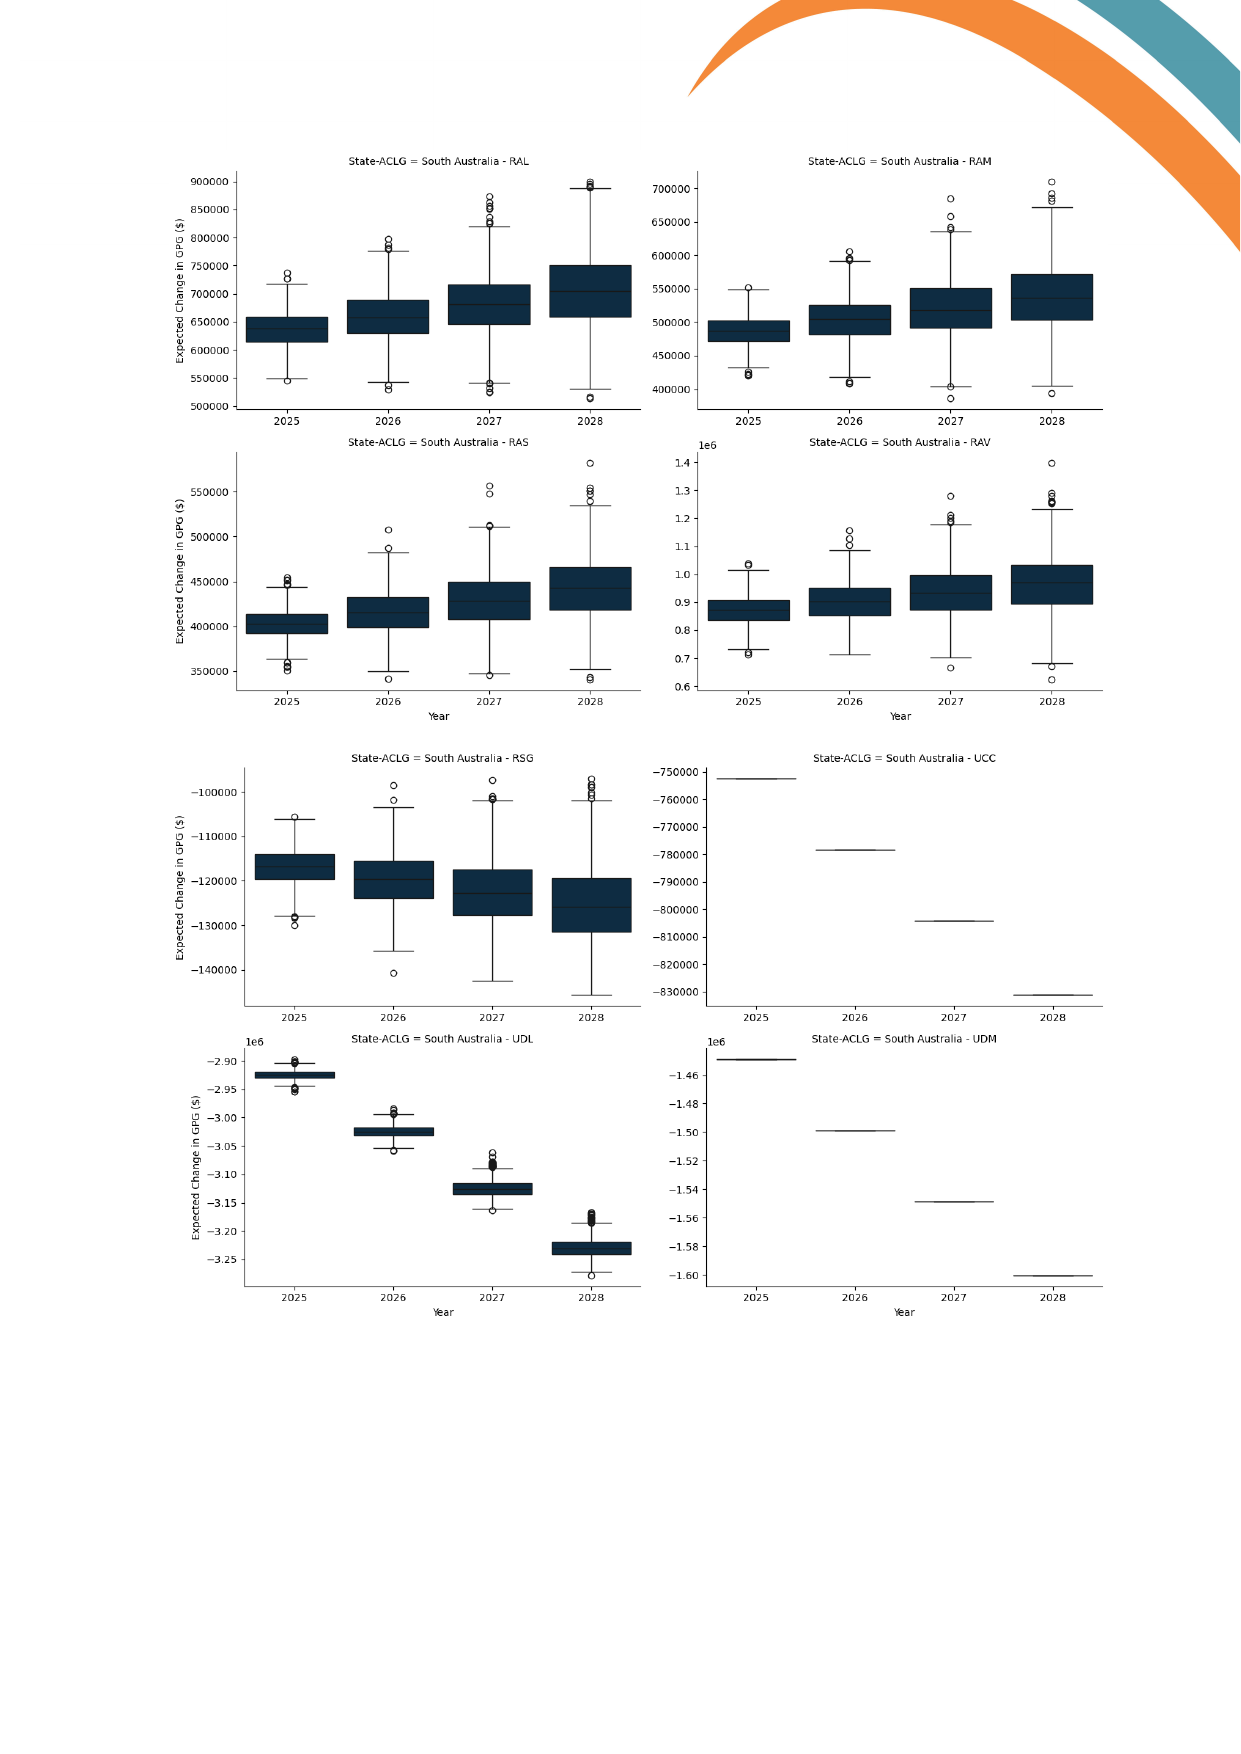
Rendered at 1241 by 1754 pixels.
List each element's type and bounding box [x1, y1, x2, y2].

picture [168, 746, 1109, 1325]
picture [19, 0, 1241, 729]
